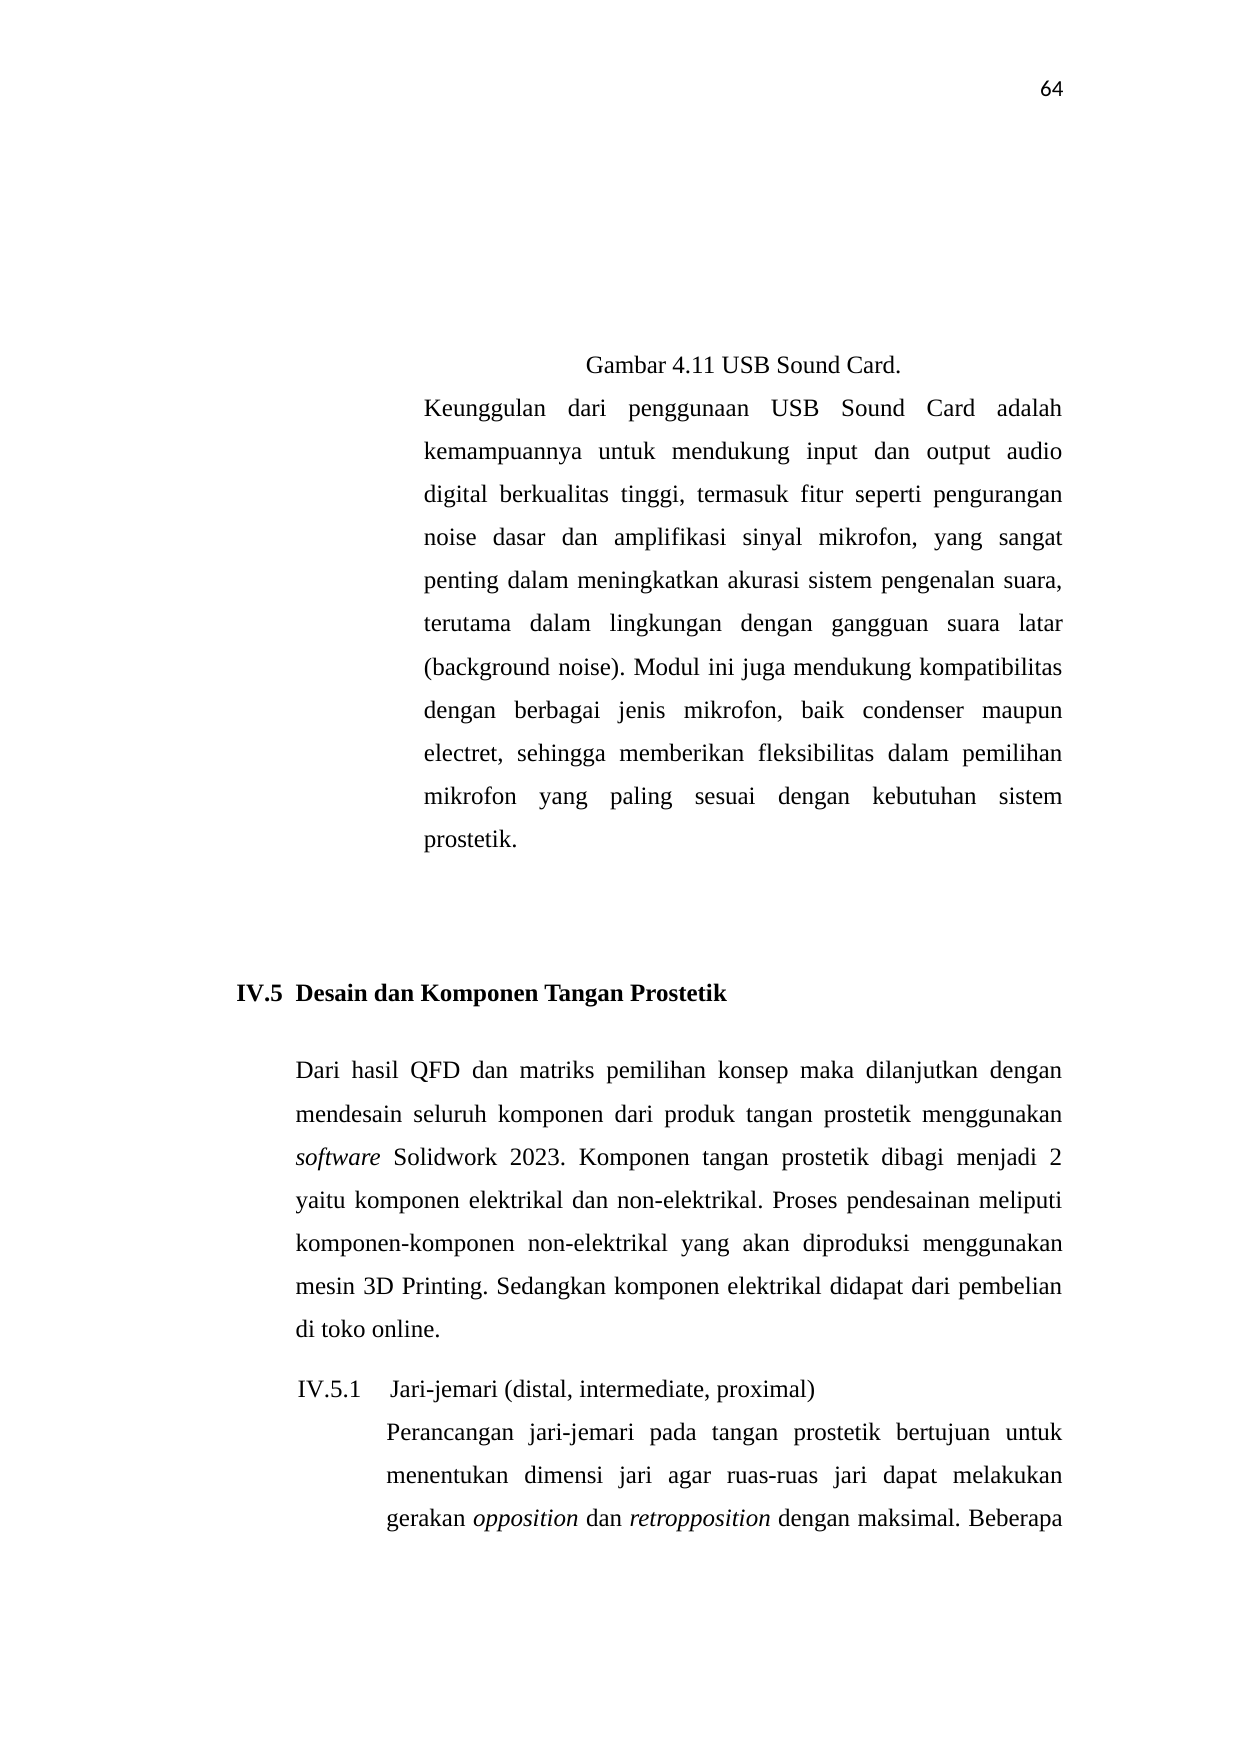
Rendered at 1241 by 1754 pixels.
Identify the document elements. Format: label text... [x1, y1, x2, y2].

list Keunggulan dari penggunaan USB Sound Card adalah kemampuannya untuk mendukung input dan output audio digital berkualitas tinggi, termasuk fitur seperti pengurangan noise dasar dan amplifikasi sinyal mikrofon, yang sangat penting dalam meningkatkan akurasi sistem pengenalan suara, terutama dalam lingkungan dengan gangguan suara latar (background noise). Modul ini juga mendukung kompatibilitas dengan berbagai jenis mikrofon, baik condenser maupun electret, sehingga memberikan fleksibilitas dalam pemilihan mikrofon yang paling sesuai dengan kebutuhan sistem prostetik. [424, 393, 1063, 853]
list Gambar 4.11 USB Sound Card. [424, 350, 1063, 378]
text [386, 1417, 1063, 1532]
subtitle Desain dan Komponen Tangan Prostetik [236, 978, 1063, 1006]
subtitle Jari-jemari (distal, intermediate, proximal) [297, 1374, 1063, 1403]
text Dari hasil QFD dan matriks pemilihan konsep maka dilanjutkan dengan mendesain seluruh komponen dari produk tangan prostetik menggunakan software Solidwork 2023. Komponen tangan prostetik dibagi menjadi 2 yaitu komponen elektrikal dan non-elektrikal. Proses pendesainan meliputi komponen-komponen non-elektrikal yang akan diproduksi menggunakan mesin 3D Printing. Sedangkan komponen elektrikal didapat dari pembelian di toko online. [295, 1056, 1063, 1343]
